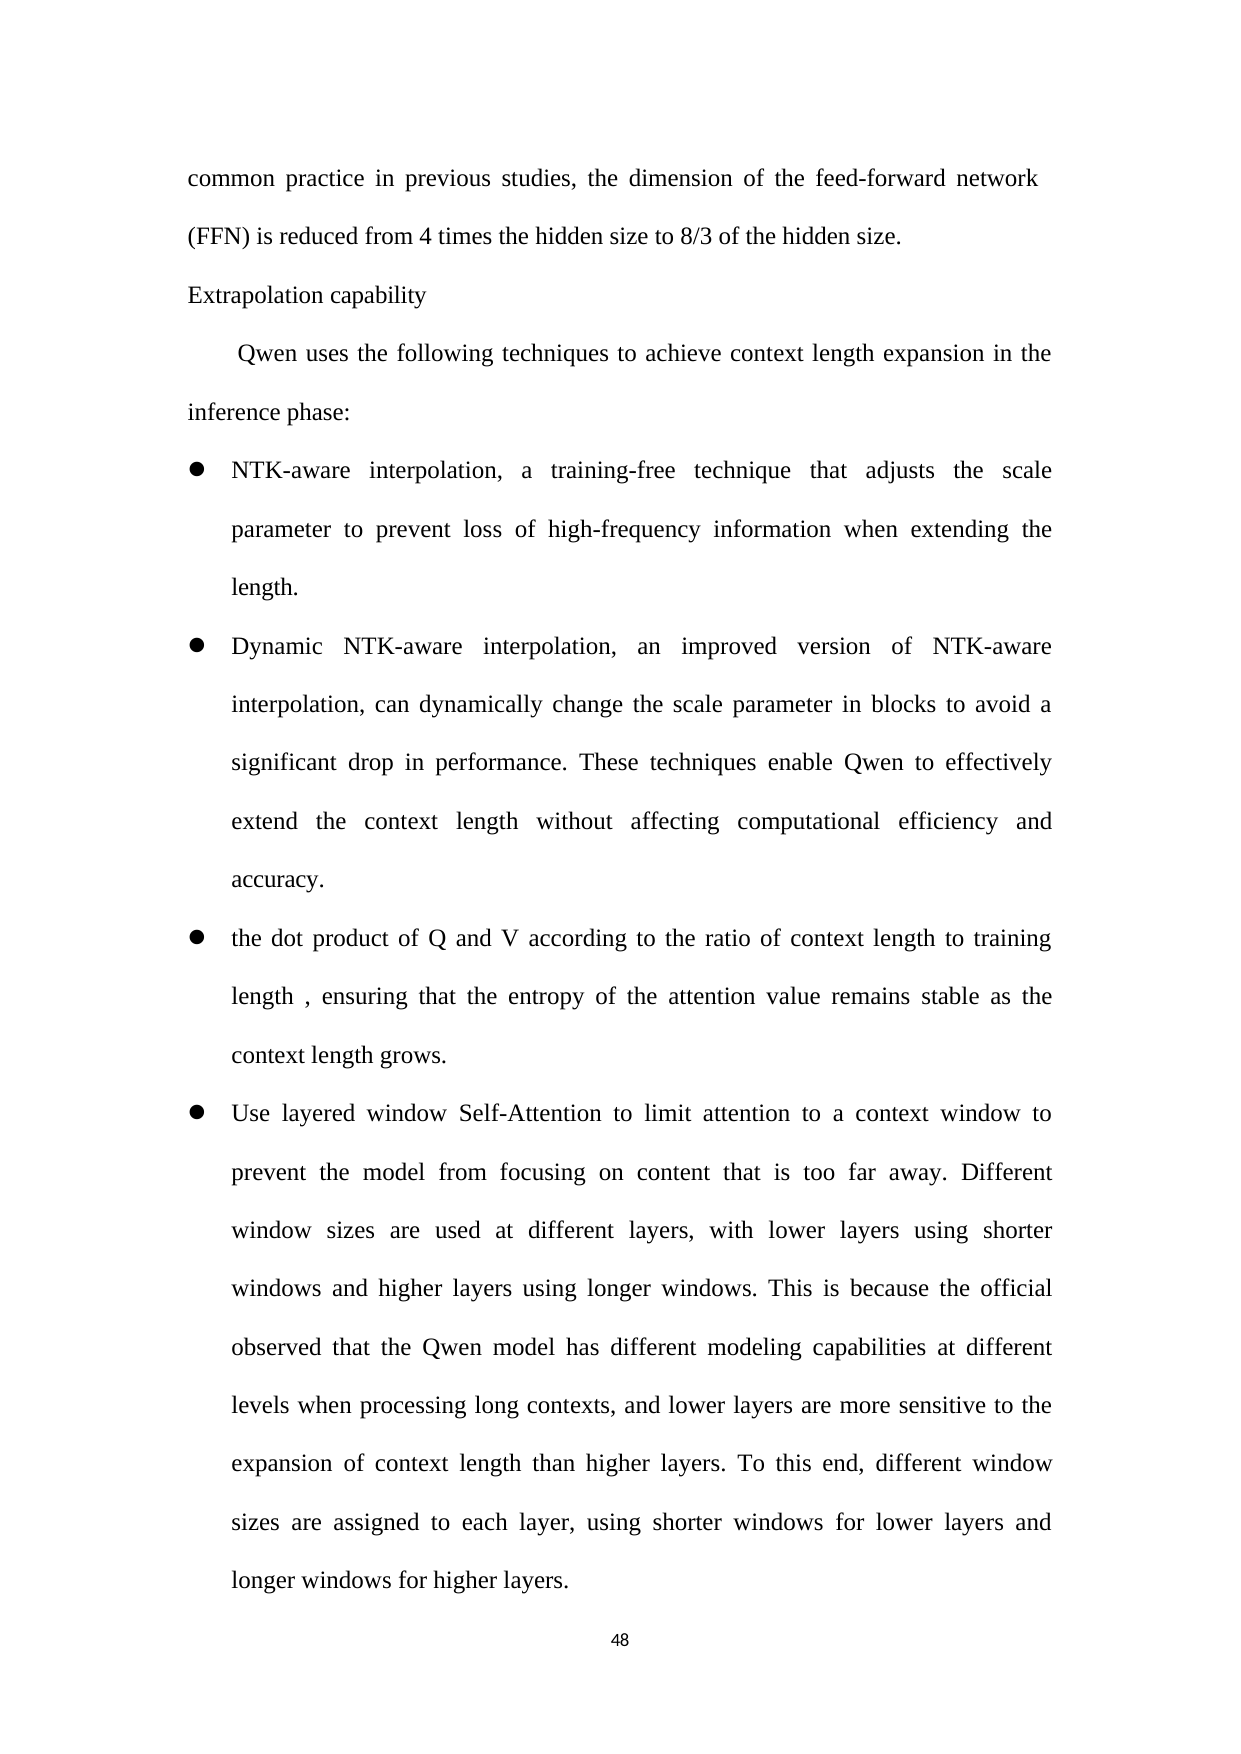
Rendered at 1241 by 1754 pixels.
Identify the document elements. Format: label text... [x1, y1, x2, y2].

list the dot product of Q and V according to the ratio of context length to training length , ensuring that the entropy of the attention value remains stable as the context length grows. [187, 923, 1053, 1068]
text Extrapolation capability [187, 280, 1186, 308]
text Qwen uses the following techniques to achieve context length expansion in the inference phase: [187, 338, 1053, 425]
list Use layered window Self-Attention to limit attention to a context window to prevent the model from focusing on content that is too far away. Different window sizes are used at different layers, with lower layers using shorter windows and higher layers using longer windows. This is because the official observed that the Qwen model has different modeling capabilities at different levels when processing long contexts, and lower layers are more sensitive to the expansion of context length than higher layers. To this end, different window sizes are assigned to each layer, using shorter windows for lower layers and longer windows for higher layers. [187, 1098, 1053, 1594]
list NTK-aware interpolation, a training-free technique that adjusts the scale parameter to prevent loss of high-frequency information when extending the length. [187, 455, 1053, 601]
list Dynamic NTK-aware interpolation, an improved version of NTK-aware interpolation, can dynamically change the scale parameter in blocks to avoid a significant drop in performance. These techniques enable Qwen to effectively extend the context length without affecting computational efficiency and accuracy. [187, 631, 1053, 893]
text common practice in previous studies, the dimension of the feed-forward network (FFN) is reduced from 4 times the hidden size to 8/3 of the hidden size. [187, 163, 1058, 250]
